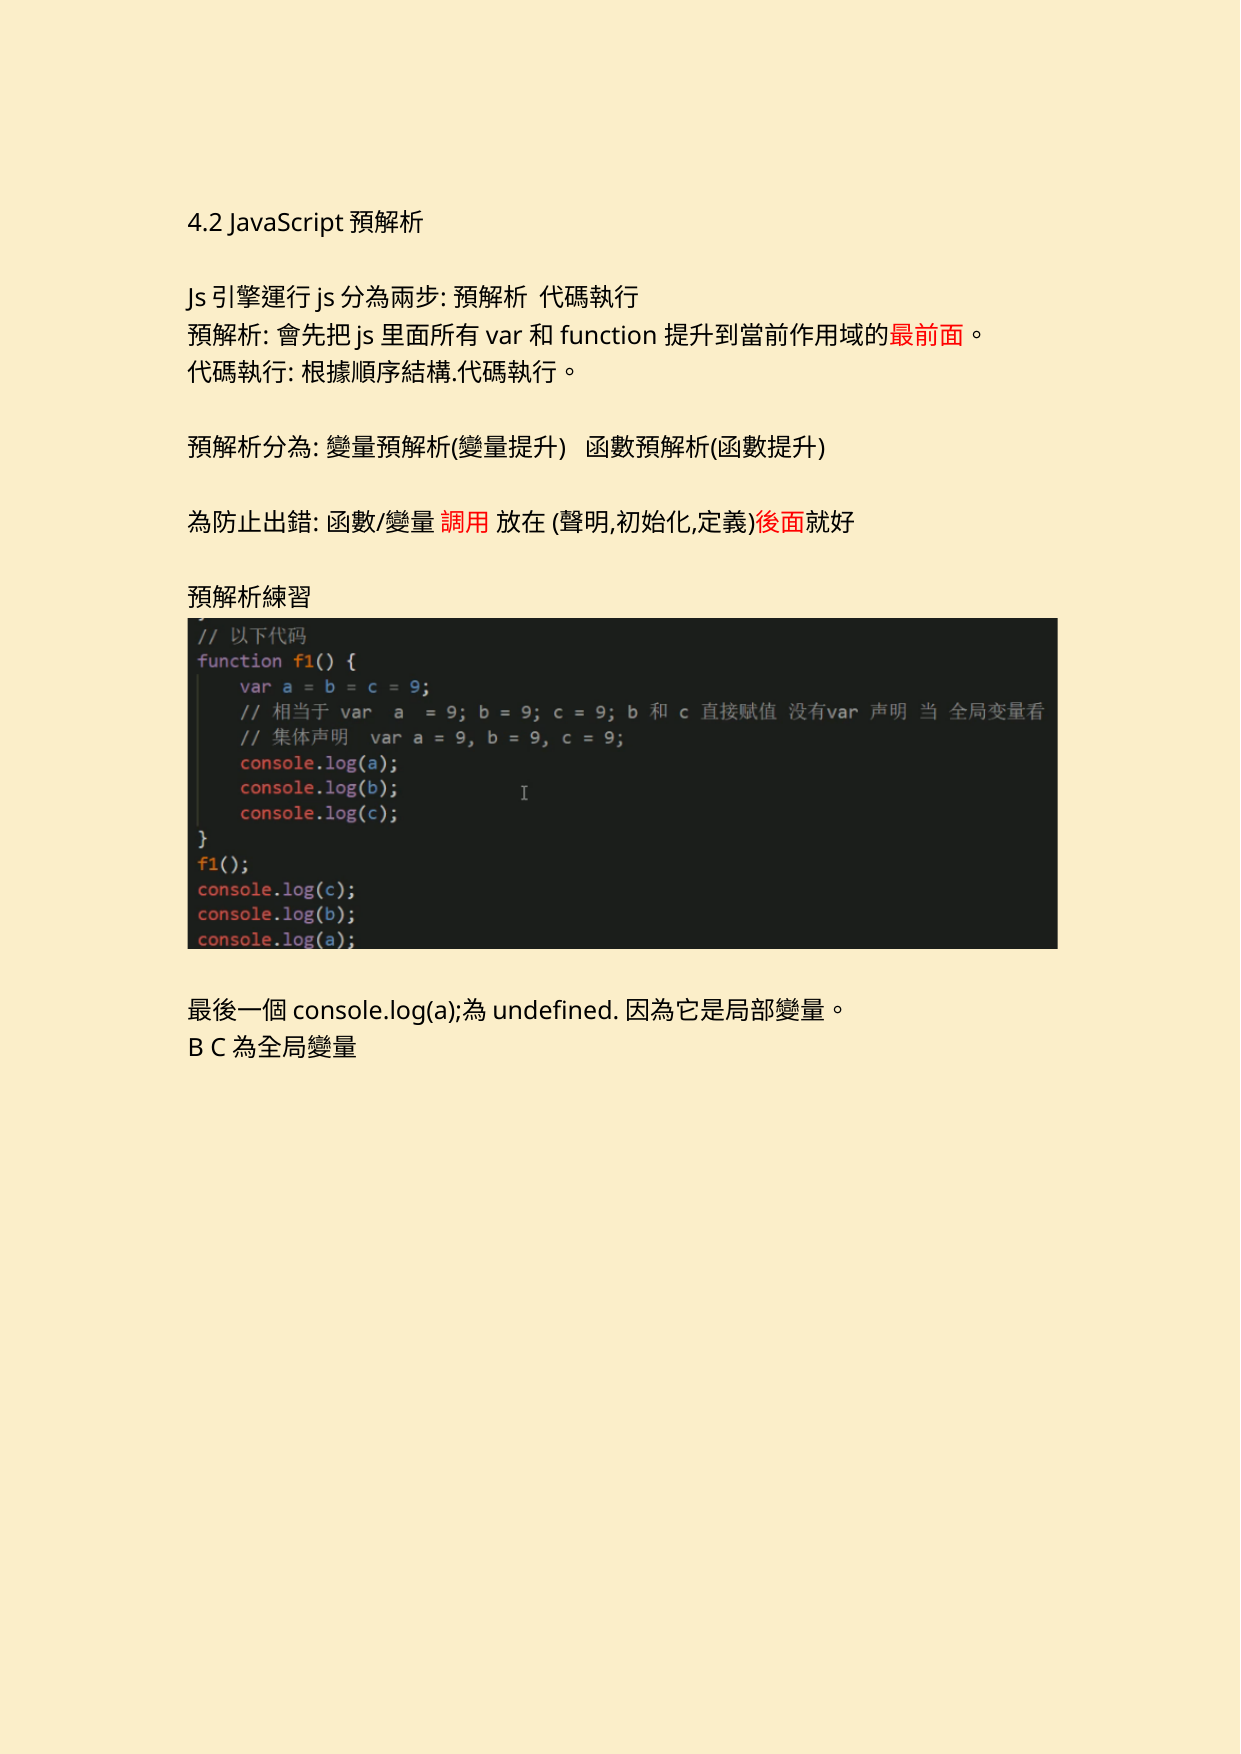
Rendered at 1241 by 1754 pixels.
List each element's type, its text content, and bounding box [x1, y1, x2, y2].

text 4.2 JavaScript預解析 [187, 202, 1053, 239]
text B C 為全局變量 [187, 1027, 1053, 1064]
text Js引擎運行js分為兩步: 預解析 代碼執行 [187, 277, 1053, 314]
text 最後一個console.log(a);為undefined. 因為它是局部變量。 [187, 989, 1053, 1027]
text 為防止出錯: 函數/變量 調用 放在 (聲明,初始化,定義)後面就好 [187, 502, 1053, 539]
text 代碼執行: 根據順序結構.代碼執行。 [187, 352, 1053, 389]
text 預解析分為: 變量預解析(變量提升) 函數預解析(函數提升) [187, 427, 1053, 464]
text 預解析練習 [187, 577, 1053, 614]
text 預解析: 會先把js 里面所有var 和 function 提升到當前作用域的最前面。 [187, 314, 1053, 352]
picture [187, 618, 1058, 949]
